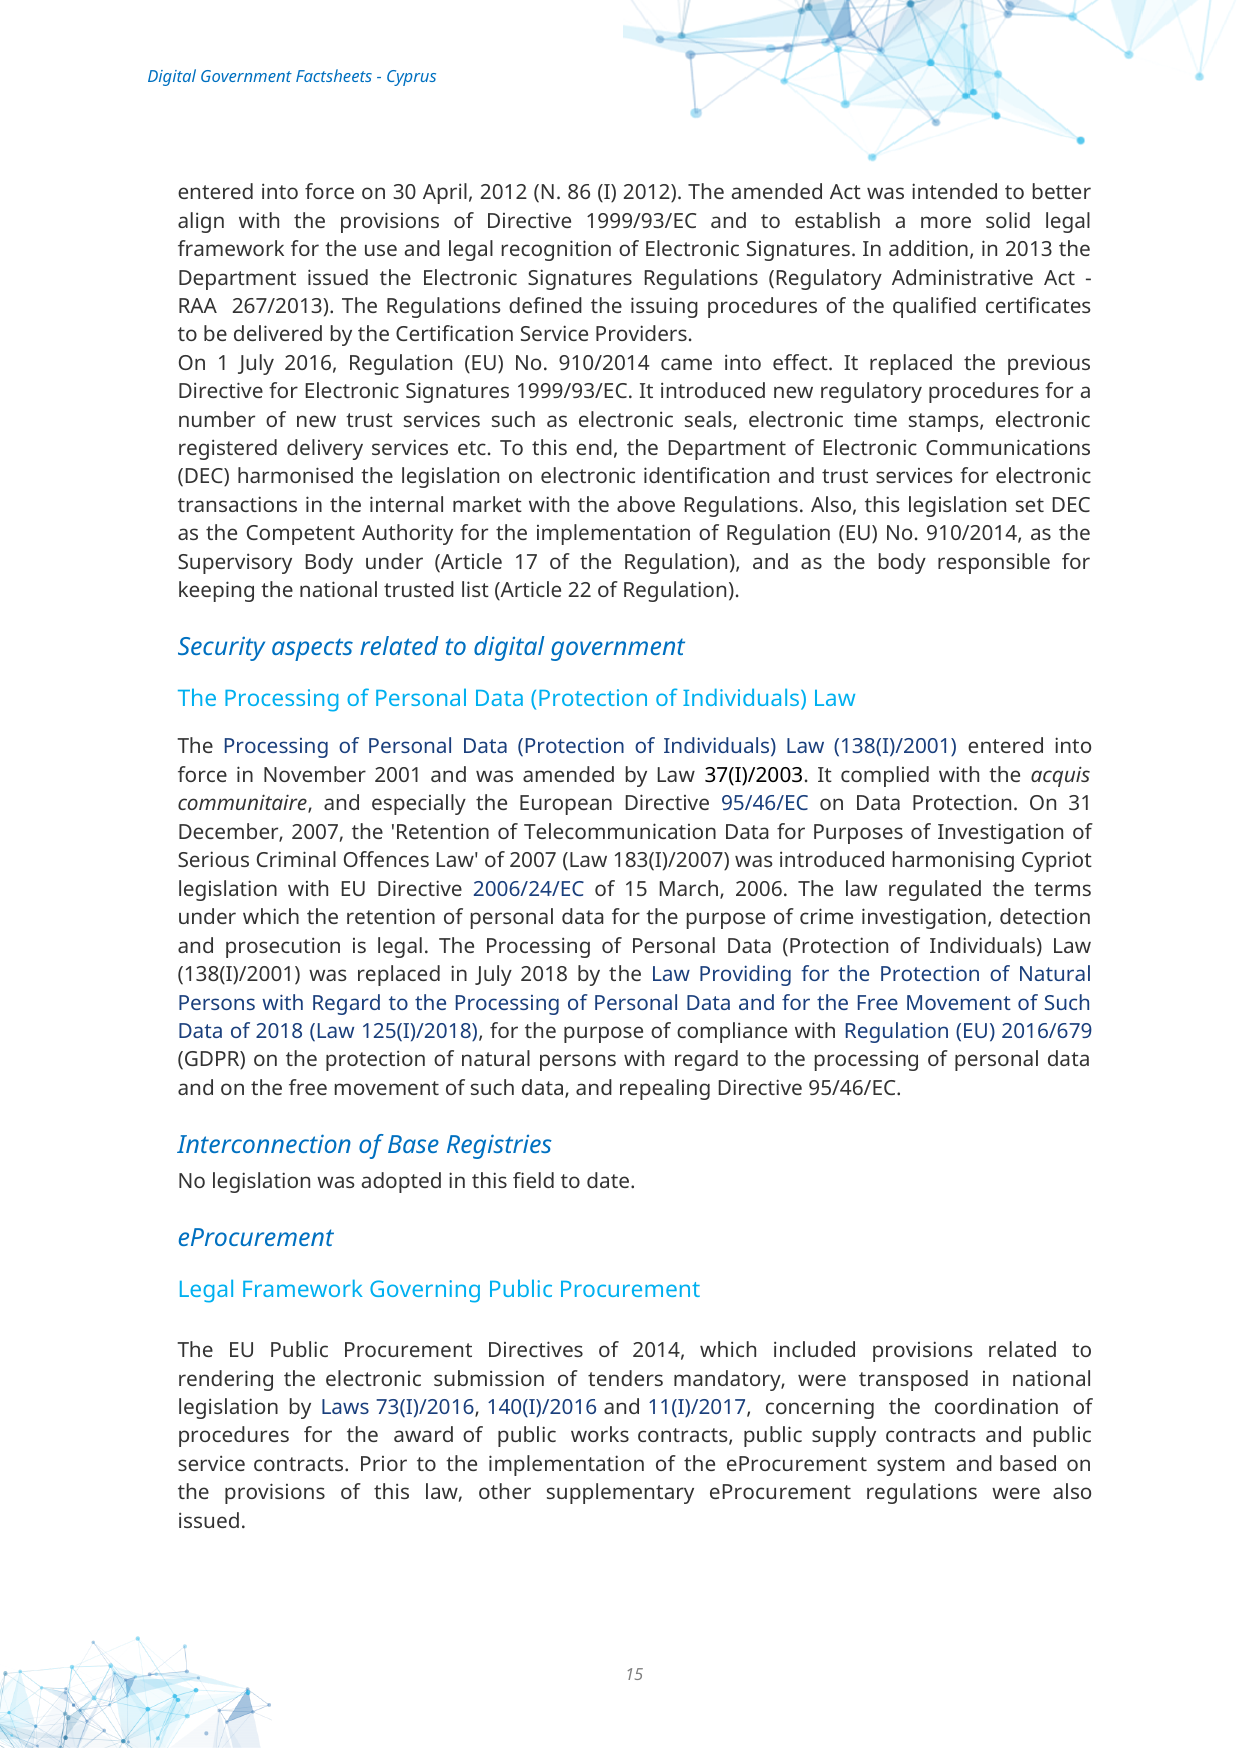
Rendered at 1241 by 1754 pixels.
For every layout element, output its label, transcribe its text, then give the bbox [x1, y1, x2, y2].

subtitle eProcurement [177, 1220, 1092, 1254]
subtitle Legal Framework Governing Public Procurement [177, 1273, 1092, 1304]
text The Processing of Personal Data (Protection of Individuals) Law (138(I)/2001) entered into force in November 2001 and was amended by Law 37(I)/2003. It complied with the acquis communitaire, and especially the European Directive 95/46/EC on Data Protection. On 31 December, 2007, the 'Retention of Telecommunication Data for Purposes of Investigation of Serious Criminal Offences Law' of 2007 (Law 183(I)/2007) was introduced harmonising Cypriot legislation with EU Directive 2006/24/EC of 15 March, 2006. The law regulated the terms under which the retention of personal data for the purpose of crime investigation, detection and prosecution is legal. The Processing of Personal Data (Protection of Individuals) Law (138(I)/2001) was replaced in July 2018 by the Law Providing for the Protection of Natural Persons with Regard to the Processing of Personal Data and for the Free Movement of Such Data of 2018 (Law 125(I)/2018), for the purpose of compliance with Regulation (EU) 2016/679 (GDPR) on the protection of natural persons with regard to the processing of personal data and on the free movement of such data, and repealing Directive 95/46/EC. [177, 732, 1092, 1101]
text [177, 177, 1092, 348]
subtitle Interconnection of Base Registries [177, 1126, 1092, 1160]
subtitle The Processing of Personal Data (Protection of Individuals) Law [177, 682, 1092, 713]
text The EU Public Procurement Directives of 2014, which included provisions related to rendering the electronic submission of tenders mandatory, were transposed in national legislation by Laws 73(I)/2016, 140(I)/2016 and 11(I)/2017, concerning the coordination of procedures for the award of public works contracts, public supply contracts and public service contracts. Prior to the implementation of the eProcurement system and based on the provisions of this law, other supplementary eProcurement regulations were also issued. [177, 1335, 1092, 1534]
subtitle Security aspects related to digital government [177, 629, 1092, 663]
text No legislation was adopted in this field to date. [177, 1167, 1092, 1195]
text On 1 July 2016, Regulation (EU) No. 910/2014 came into effect. It replaced the previous Directive for Electronic Signatures 1999/93/EC. It introduced new regulatory procedures for a number of new trust services such as electronic seals, electronic time stamps, electronic registered delivery services etc. To this end, the Department of Electronic Communications (DEC) harmonised the legislation on electronic identification and trust services for electronic transactions in the internal market with the above Regulations. Also, this legislation set DEC as the Competent Authority for the implementation of Regulation (EU) No. 910/2014, as the Supervisory Body under (Article 17 of the Regulation), and as the body responsible for keeping the national trusted list (Article 22 of Regulation). [177, 348, 1092, 604]
